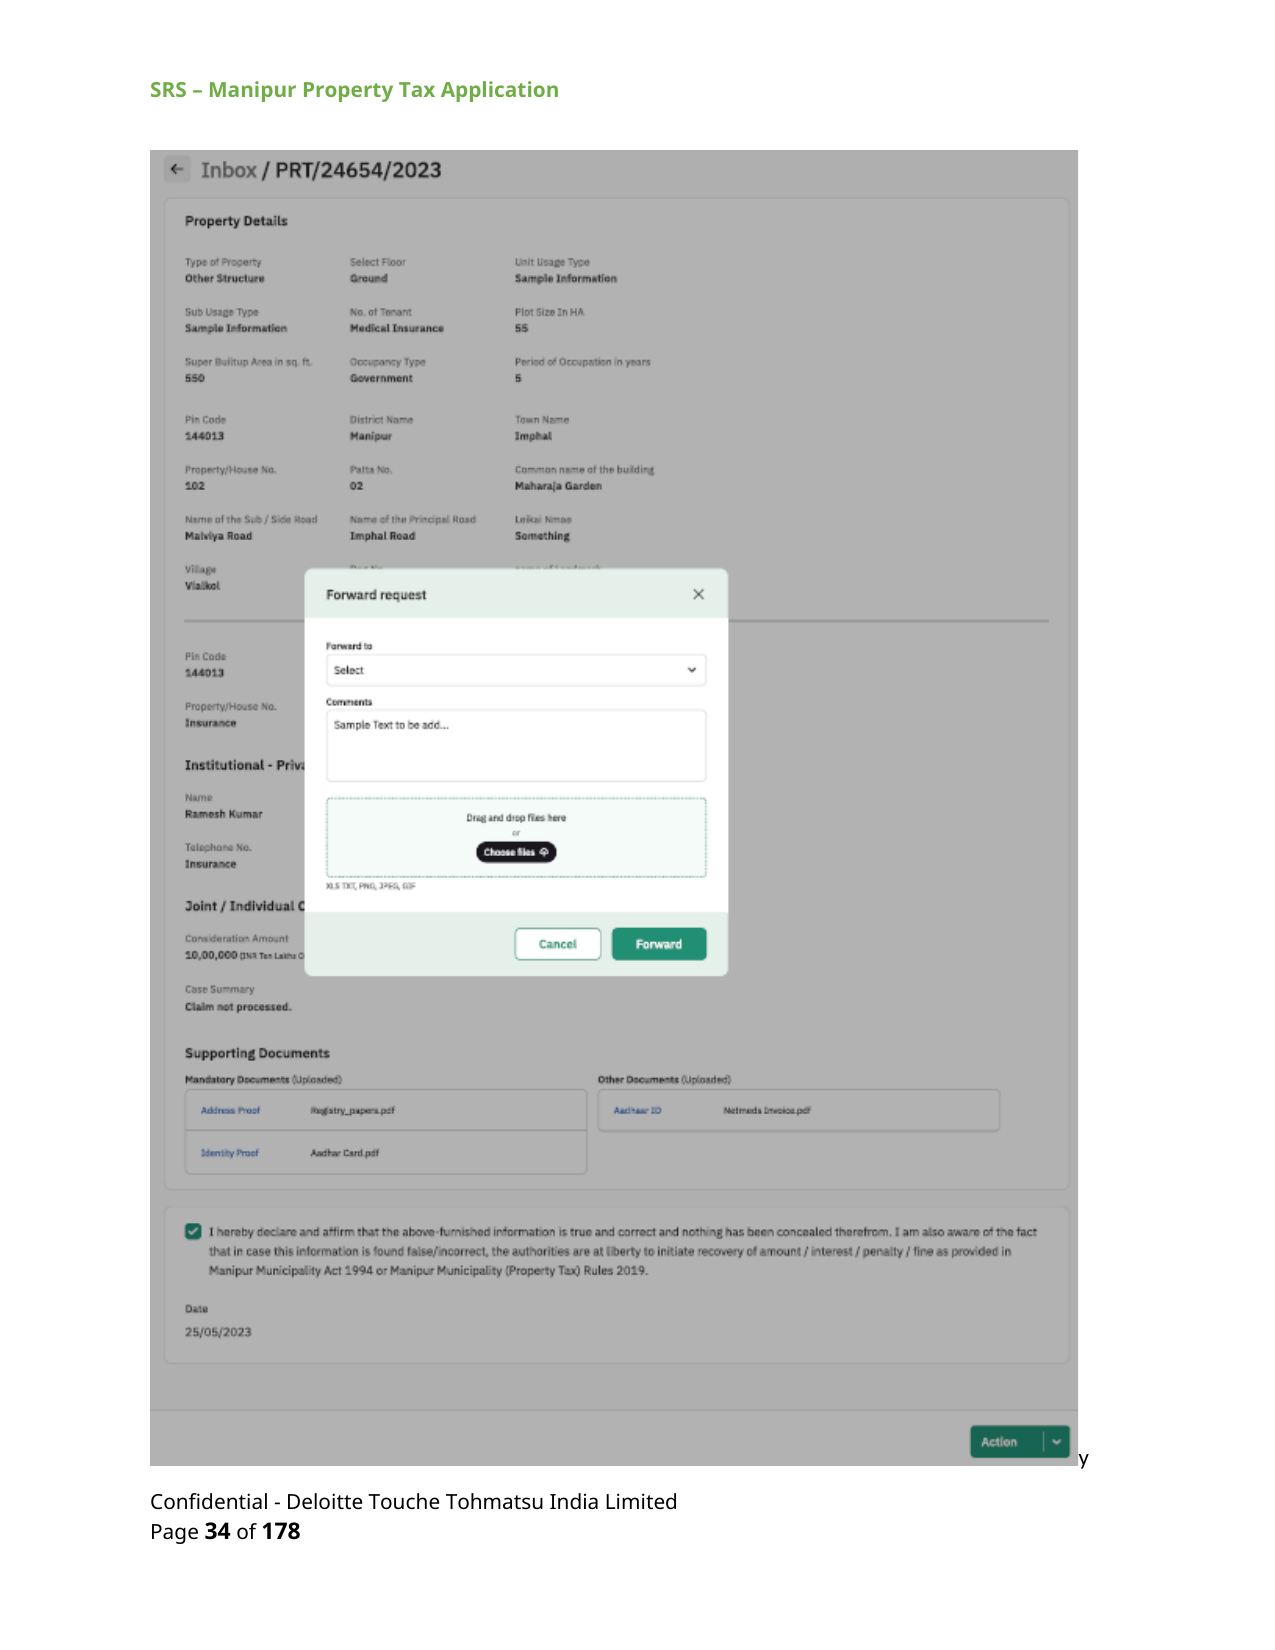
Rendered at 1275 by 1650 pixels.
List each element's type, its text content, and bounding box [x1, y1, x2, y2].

picture [150, 150, 1079, 1466]
